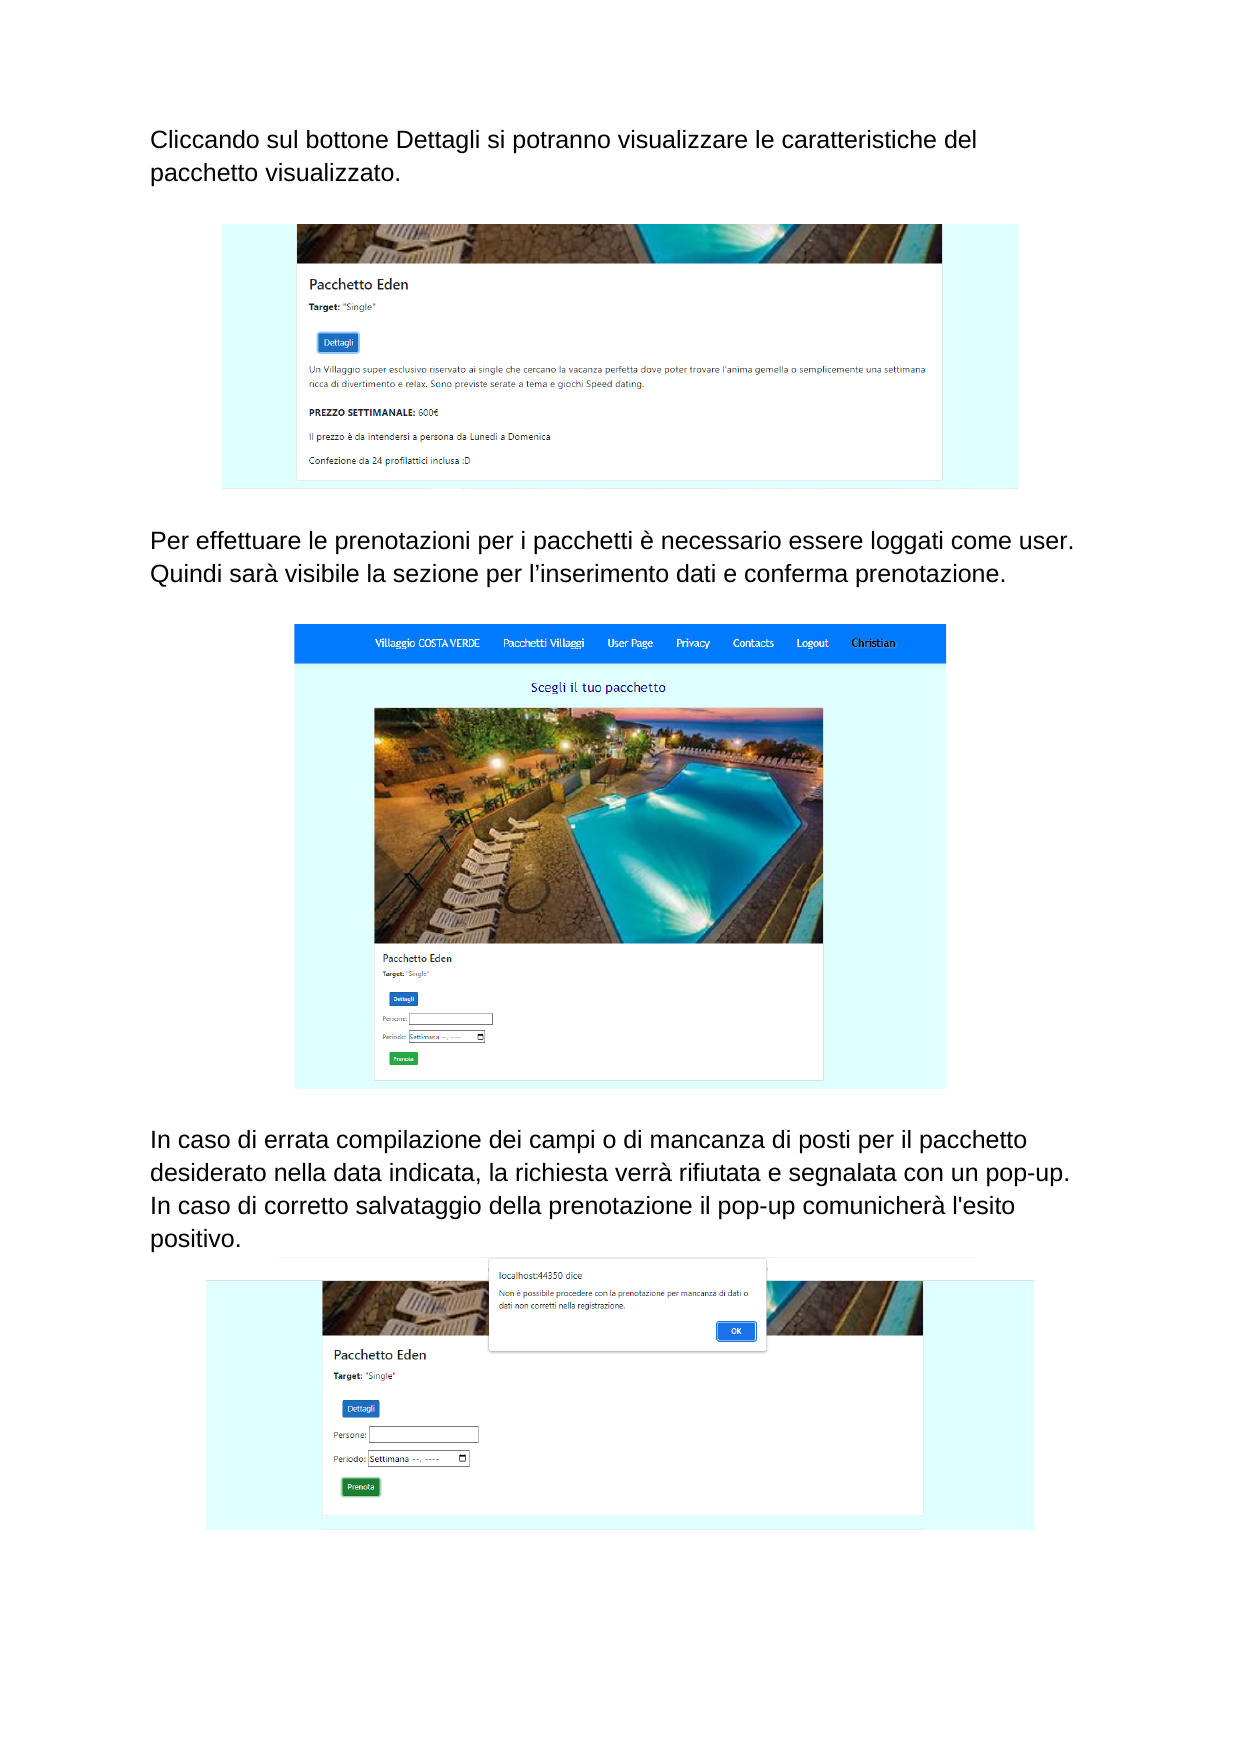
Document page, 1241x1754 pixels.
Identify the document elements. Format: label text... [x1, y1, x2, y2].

text Cliccando sul bottone Dettagli si potranno visualizzare le caratteristiche del pacchetto visualizzato. [150, 125, 1090, 187]
picture [221, 224, 1019, 489]
text Per effettuare le prenotazioni per i pacchetti è necessario essere loggati come user. Quindi sarà visibile la sezione per l’inserimento dati e conferma prenotazione. [150, 526, 1090, 587]
text In caso di errata compilazione dei campi o di mancanza di posti per il pacchetto desiderato nella data indicata, la richiesta verrà rifiutata e segnalata con un pop-up. [150, 1125, 1090, 1187]
picture [206, 1257, 1034, 1530]
text In caso di corretto salvataggio della prenotazione il pop-up comunicherà l'esito positivo. [150, 1191, 1090, 1253]
picture [294, 624, 947, 1089]
